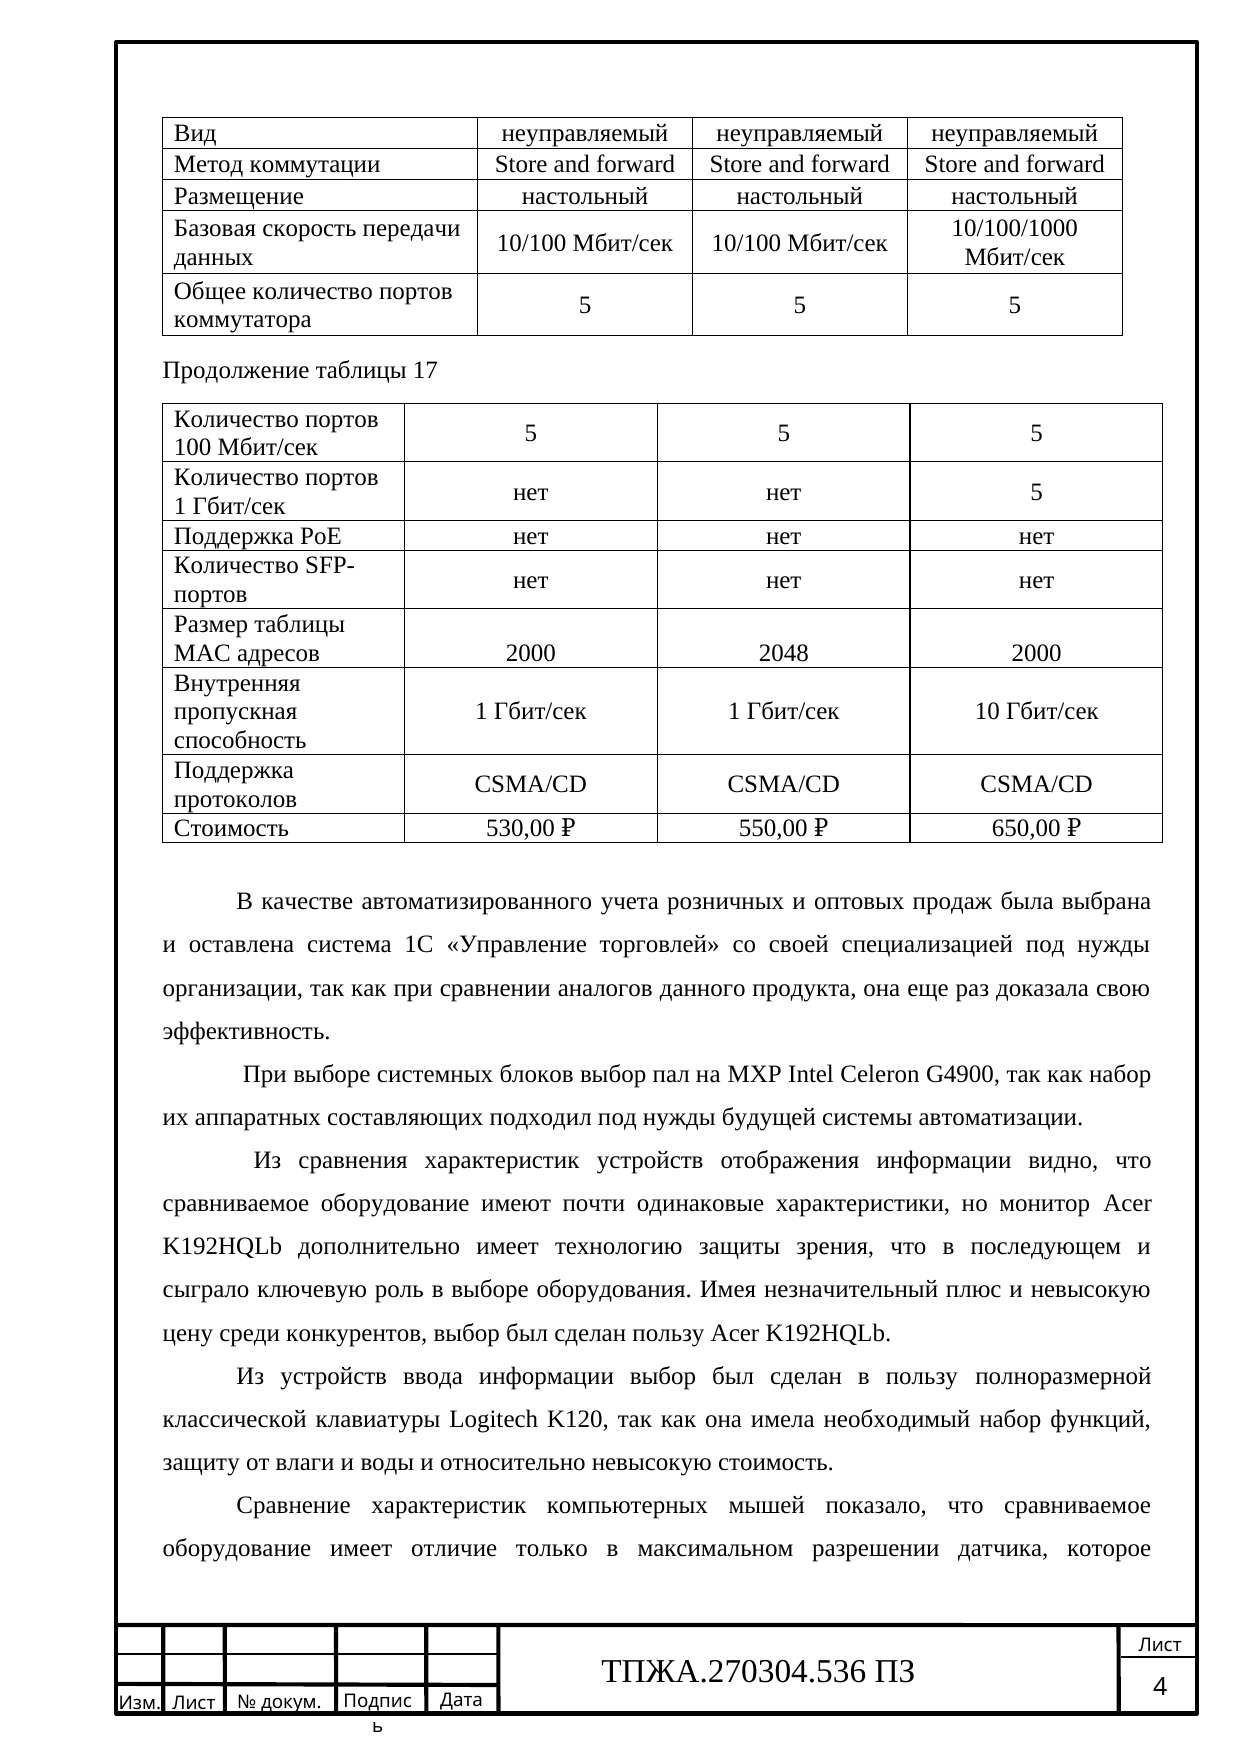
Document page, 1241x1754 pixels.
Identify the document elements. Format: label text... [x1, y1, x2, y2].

table_header 5 [405, 404, 657, 461]
table_cell неуправляемый [693, 118, 907, 148]
table_cell Размещение [163, 180, 477, 210]
table_cell 2000 [911, 609, 1162, 667]
table_cell Store and forward [478, 149, 692, 179]
table_cell неуправляемый [478, 118, 692, 148]
table_cell нет [911, 521, 1162, 549]
table_header 5 [658, 404, 909, 461]
table_cell 530,00 ₽ [405, 814, 657, 842]
table_cell Количество портов 1 Гбит/сек [163, 462, 404, 520]
table_cell Размер таблицы МАС адресов [163, 609, 404, 667]
table_cell Store and forward [693, 149, 907, 179]
table_cell Поддержка протоколов [163, 755, 404, 812]
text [162, 1490, 1152, 1562]
table_cell нет [405, 521, 657, 549]
table_cell 10/100/1000 Мбит/сек [908, 211, 1122, 273]
table_cell 2048 [658, 609, 909, 667]
table_cell 2000 [405, 609, 657, 667]
table_cell 10 Гбит/сек [911, 668, 1162, 754]
table_cell 550,00 ₽ [658, 814, 909, 842]
subtitle Продолжение таблицы 17 [162, 355, 1152, 384]
table_header 5 [911, 404, 1162, 461]
table_cell настольный [478, 180, 692, 210]
table_cell 650,00 ₽ [911, 814, 1162, 842]
table_cell настольный [908, 180, 1122, 210]
table_cell CSMA/CD [658, 755, 909, 812]
text Из сравнения характеристик устройств отображения информации видно, что сравниваемое оборудование имеют почти одинаковые характеристики, но монитор Acer K192HQLb дополнительно имеет технологию защиты зрения, что в последующем и сыграло ключевую роль в выборе оборудования. Имея незначительный плюс и невысокую цену среди конкурентов, выбор был сделан пользу Acer K192HQLb. [162, 1145, 1152, 1346]
table_cell нет [405, 462, 657, 520]
table_cell Store and forward [908, 149, 1122, 179]
table_cell неуправляемый [908, 118, 1122, 148]
table_cell Метод коммутации [163, 149, 477, 179]
table_cell 1 Гбит/сек [658, 668, 909, 754]
table_cell 10/100 Мбит/сек [693, 211, 907, 273]
table_cell CSMA/CD [911, 755, 1162, 812]
text Из устройств ввода информации выбор был сделан в пользу полноразмерной классической клавиатуры Logitech K120, так как она имела необходимый набор функций, защиту от влаги и воды и относительно невысокую стоимость. [162, 1361, 1152, 1476]
table_cell 1 Гбит/сек [405, 668, 657, 754]
table_cell нет [658, 462, 909, 520]
table_cell CSMA/CD [405, 755, 657, 812]
table_cell 10/100 Мбит/сек [478, 211, 692, 273]
table_header Количество портов 100 Мбит/сек [163, 404, 404, 461]
table_cell Поддержка PoE [163, 521, 404, 549]
table_cell Количество SFP-портов [163, 551, 404, 608]
table_cell настольный [693, 180, 907, 210]
table_cell 5 [693, 274, 907, 335]
table_cell Стоимость [163, 814, 404, 842]
text При выборе системных блоков выбор пал на MXP Intel Celeron G4900, так как набор их аппаратных составляющих подходил под нужды будущей системы автоматизации. [162, 1059, 1152, 1131]
table_cell Внутренняя пропускная способность [163, 668, 404, 754]
table_cell нет [658, 551, 909, 608]
table_cell нет [911, 551, 1162, 608]
table_cell 5 [478, 274, 692, 335]
table_cell нет [658, 521, 909, 549]
table_cell 5 [911, 462, 1162, 520]
table_cell 5 [908, 274, 1122, 335]
table_cell Вид [163, 118, 477, 148]
text В качестве автоматизированного учета розничных и оптовых продаж была выбрана и оставлена система 1С «Управление торговлей» со своей специализацией под нужды организации, так как при сравнении аналогов данного продукта, она еще раз доказала свою эффективность. [162, 886, 1152, 1044]
table_cell нет [405, 551, 657, 608]
table_cell Базовая скорость передачи данных [163, 211, 477, 273]
table_cell Общее количество портов коммутатора [163, 274, 477, 335]
